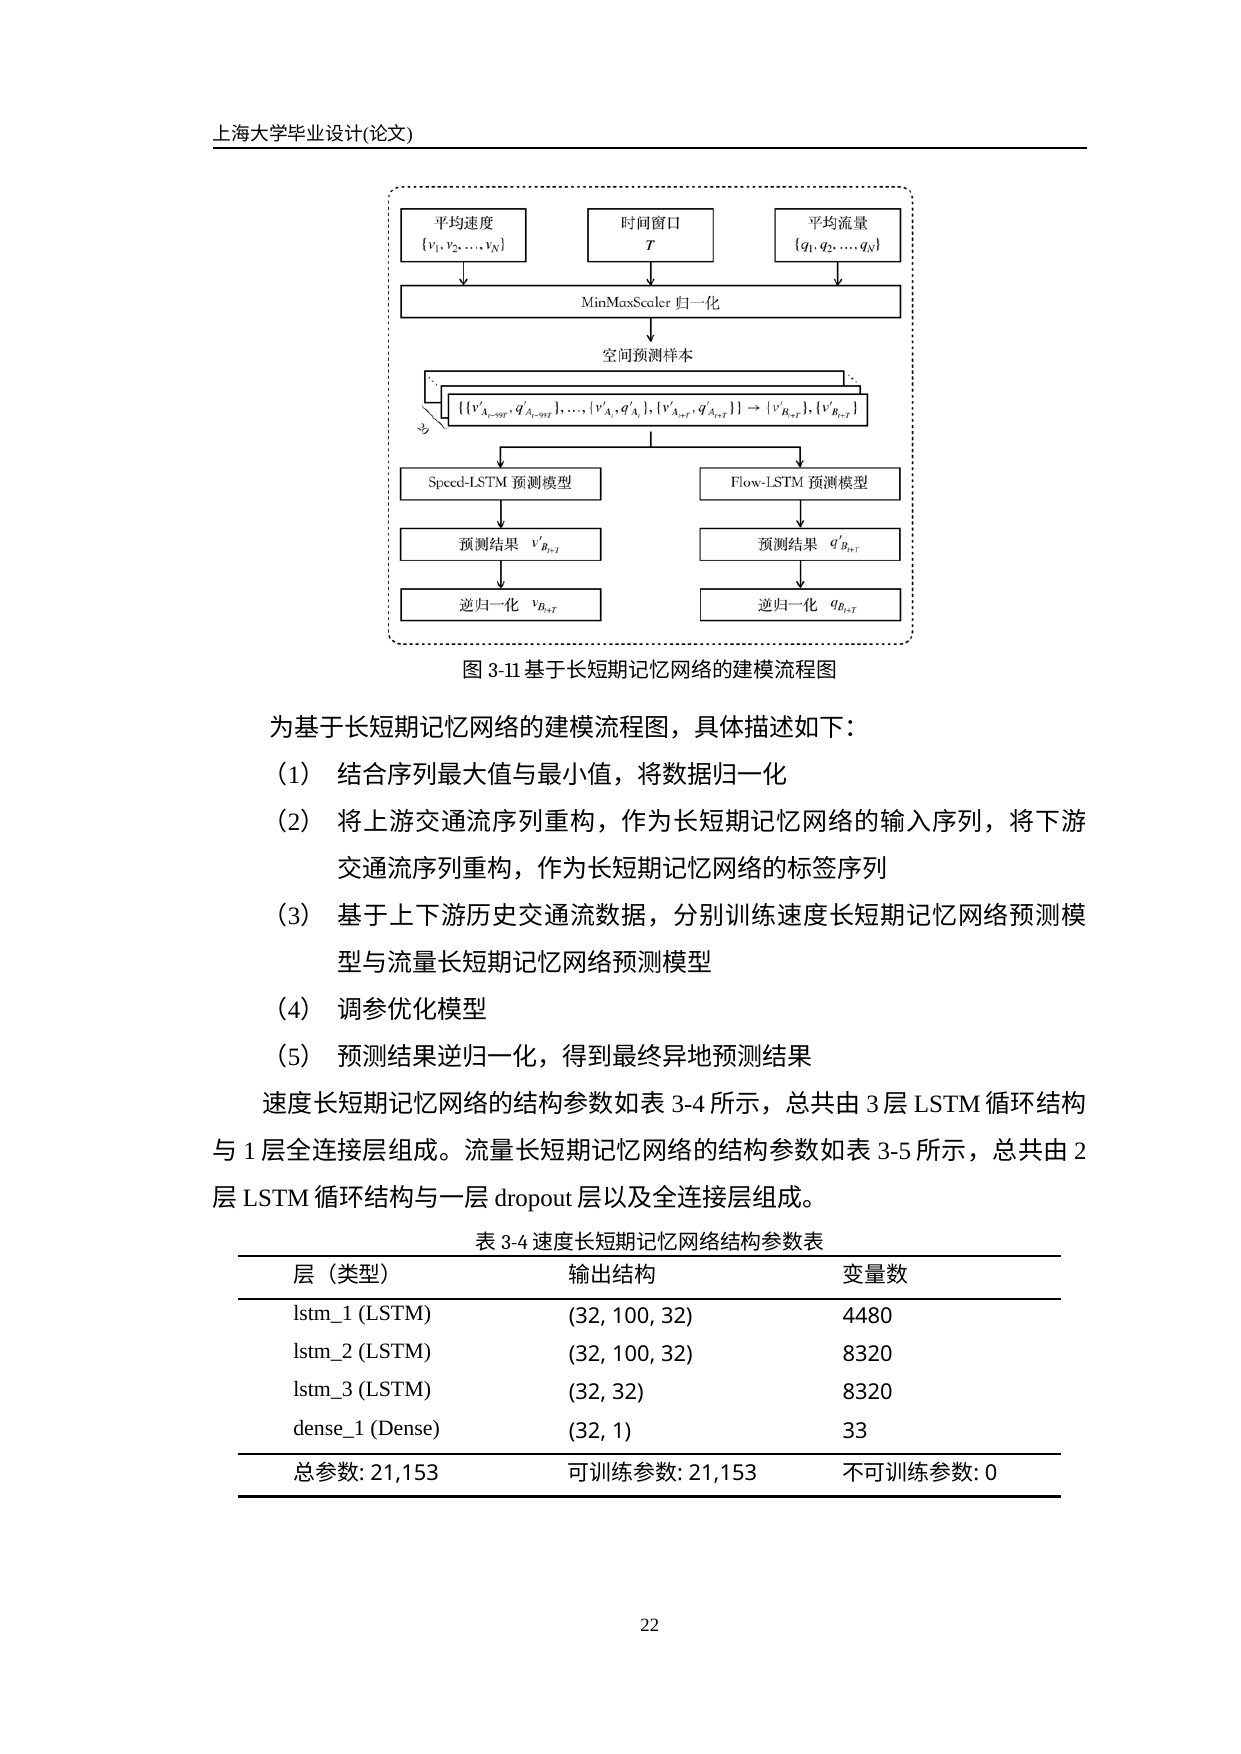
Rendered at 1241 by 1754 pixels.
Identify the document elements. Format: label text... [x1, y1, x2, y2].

table_cell (32, 100, 32) [514, 1300, 787, 1338]
table_cell 8320 [788, 1376, 1061, 1414]
table_cell 总参数: 21,153 [238, 1455, 512, 1495]
list 结合序列最大值与最小值，将数据归一化 [263, 754, 1087, 790]
table_cell lstm_2 (LSTM) [238, 1338, 514, 1376]
table_cell 不可训练参数: 0 [787, 1455, 1061, 1495]
table_cell dense_1 (Dense) [238, 1415, 514, 1453]
table_cell lstm_1 (LSTM) [238, 1300, 514, 1338]
table_cell (32, 32) [514, 1376, 787, 1414]
table_cell 可训练参数: 21,153 [513, 1455, 787, 1495]
table_header 输出结构 [514, 1257, 787, 1297]
list 将上游交通流序列重构，作为长短期记忆网络的输入序列，将下游交通流序列重构，作为长短期记忆网络的标签序列 [263, 801, 1087, 884]
table_cell lstm_3 (LSTM) [238, 1376, 514, 1414]
table_header 层（类型） [238, 1257, 514, 1297]
table_cell (32, 1) [514, 1415, 787, 1453]
list 预测结果逆归一化，得到最终异地预测结果 [263, 1037, 1087, 1073]
table_header 变量数 [788, 1257, 1061, 1297]
picture [382, 177, 917, 653]
table_cell 4480 [788, 1300, 1061, 1338]
table_cell 33 [788, 1415, 1061, 1453]
list 基于上下游历史交通流数据，分别训练速度长短期记忆网络预测模型与流量长短期记忆网络预测模型 [263, 895, 1087, 979]
table_cell (32, 100, 32) [514, 1338, 787, 1376]
table_cell 8320 [788, 1338, 1061, 1376]
list 调参优化模型 [263, 989, 1087, 1026]
